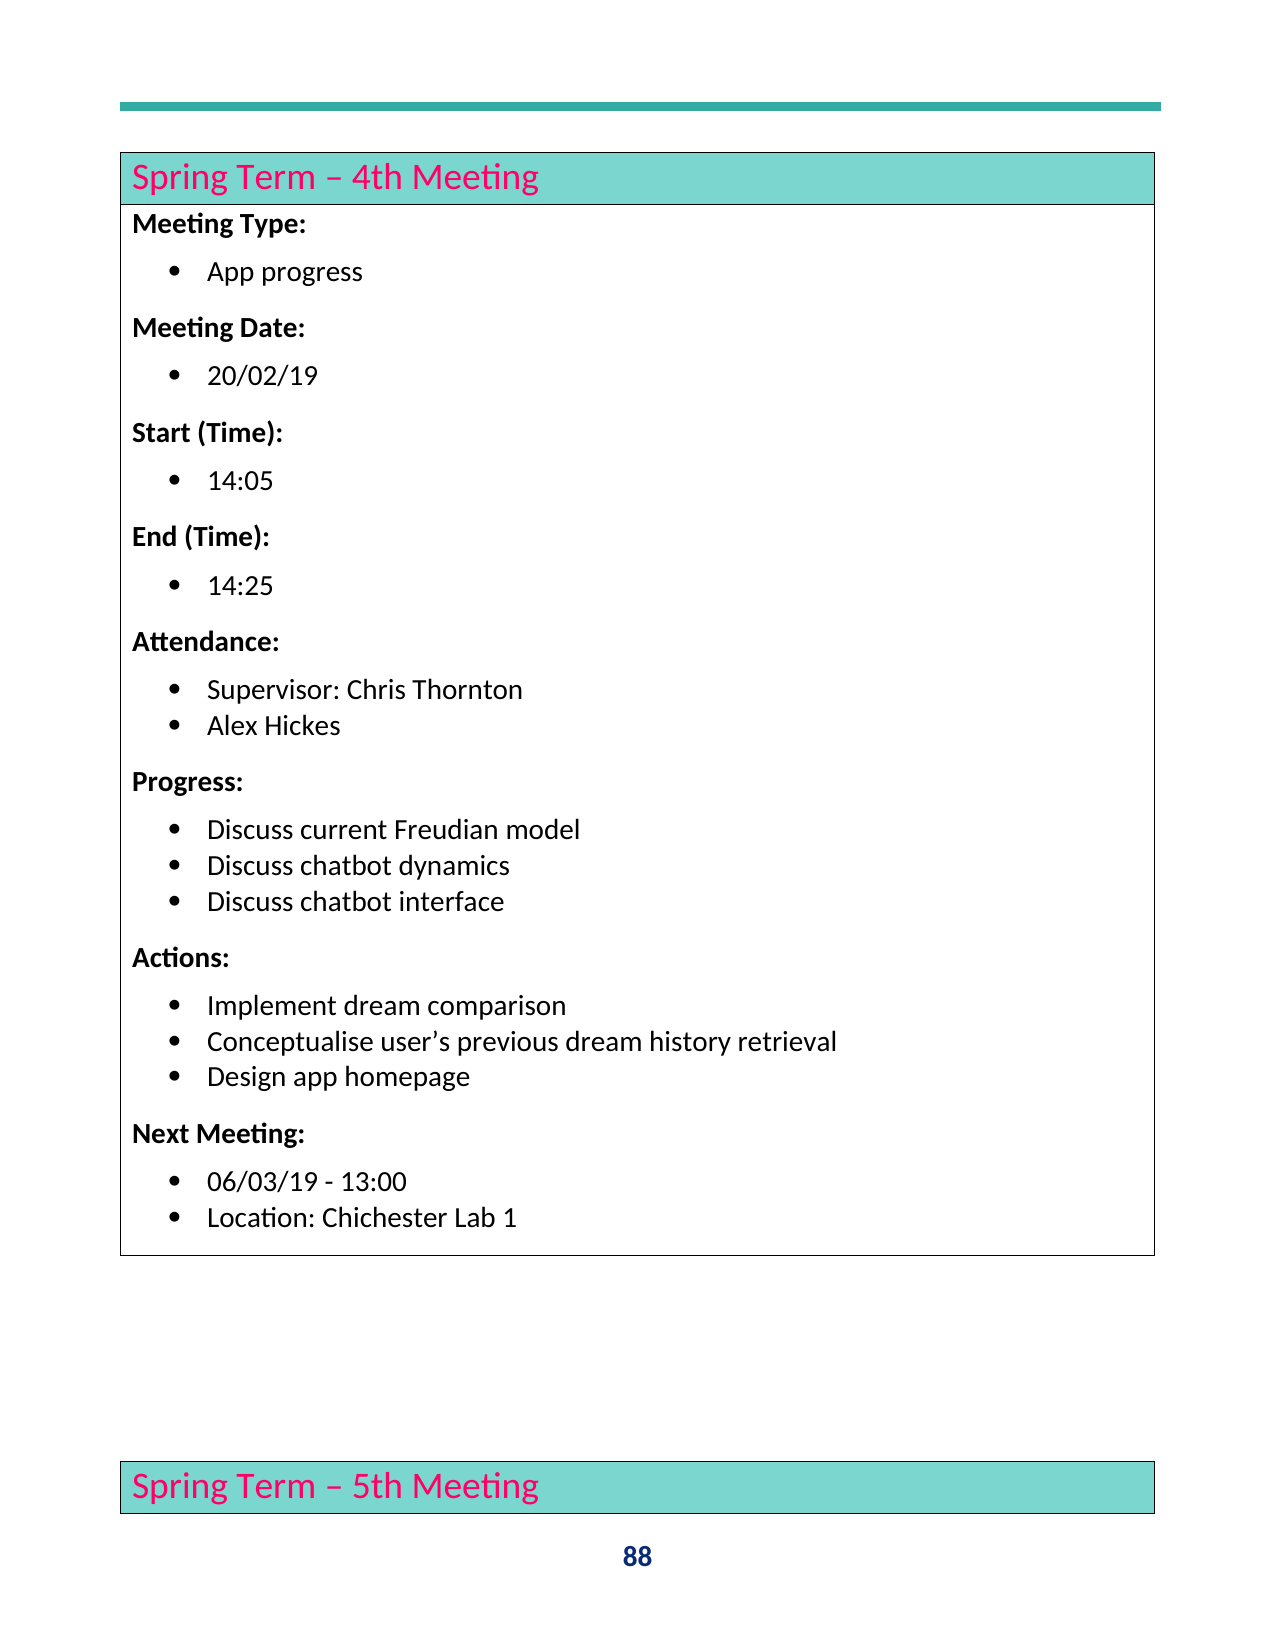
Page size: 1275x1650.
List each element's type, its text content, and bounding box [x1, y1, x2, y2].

table_cell Meeting Type: App progress Meeting Date: 20/02/19 Start (Time): 14:05 End (Time): 14:25 Attendance: Supervisor: Chris Thornton Alex Hickes Progress: Discuss current Freudian model Discuss chatbot dynamics Discuss chatbot interface Actions: Implement dream comparison Conceptualise user’s previous dream history retrieval Design app homepage Next Meeting: 06/03/19 - 13:00 Location: Chichester Lab 1 [121, 205, 1154, 1255]
table_header Spring Term – 5th Meeting [121, 1462, 1154, 1513]
table_header Spring Term – 4th Meeting [121, 153, 1154, 204]
